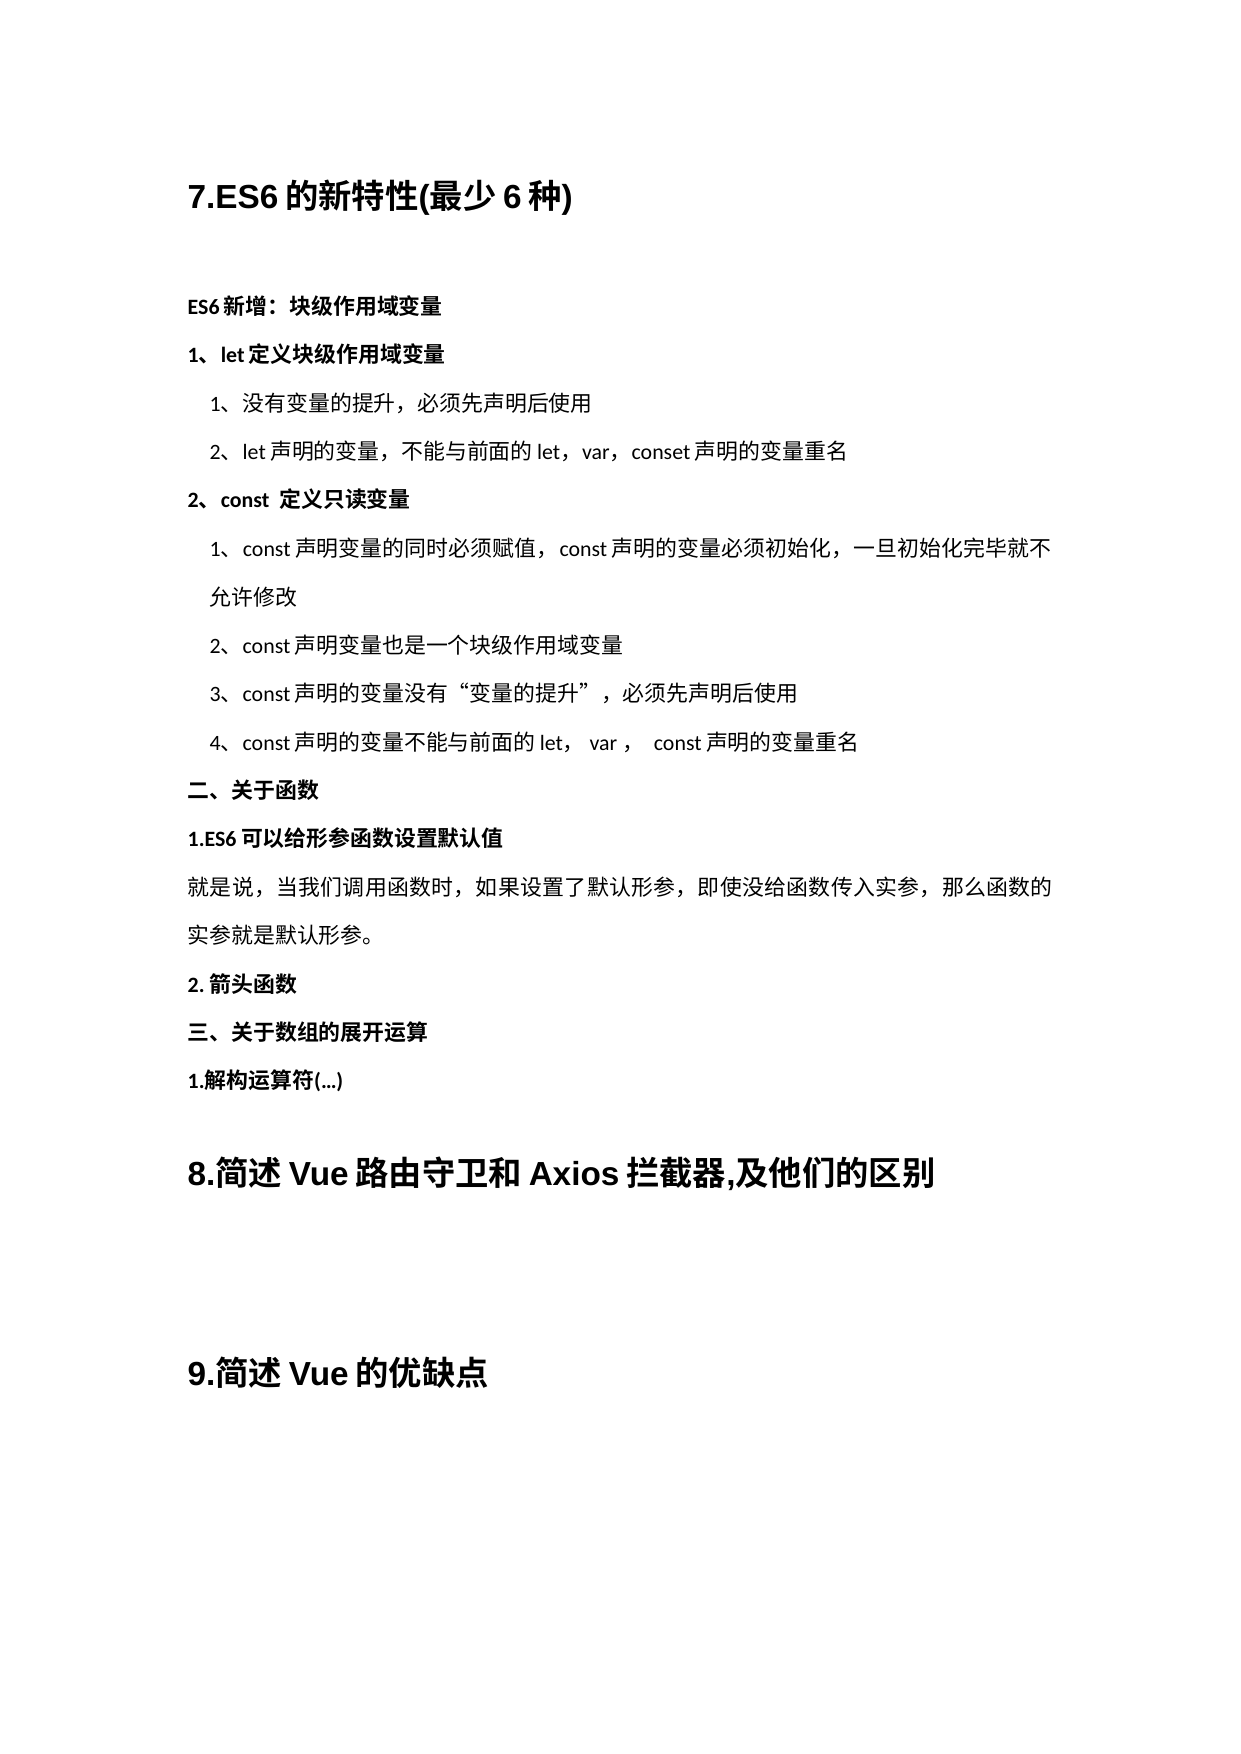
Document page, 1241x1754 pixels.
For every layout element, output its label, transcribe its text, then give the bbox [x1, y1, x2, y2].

text 3、const声明的变量没有“变量的提升”，必须先声明后使用 [209, 676, 1053, 708]
subtitle 9.简述Vue的优缺点 [187, 1338, 1053, 1403]
subtitle 8.简述Vue路由守卫和Axios拦截器,及他们的区别 [187, 1138, 1053, 1203]
text 2、let声明的变量，不能与前面的let，var，conset声明的变量重名 [209, 434, 1053, 466]
text 1、没有变量的提升，必须先声明后使用 [209, 385, 1053, 418]
text 1.解构运算符(…) [187, 1063, 1053, 1095]
text 1、let定义块级作用域变量 [187, 337, 1053, 369]
text 4、const声明的变量不能与前面的let， var ， const声明的变量重名 [209, 724, 1053, 757]
text ES6新增：块级作用域变量 [187, 289, 1053, 321]
text 2. 箭头函数 [187, 966, 1053, 999]
text 2、const 定义只读变量 [187, 482, 1053, 514]
subtitle 7.ES6的新特性(最少6种) [187, 162, 1053, 227]
text 2、const声明变量也是一个块级作用域变量 [209, 627, 1053, 660]
text 1、const声明变量的同时必须赋值，const声明的变量必须初始化，一旦初始化完毕就不允许修改 [209, 530, 1053, 612]
text 1.ES6可以给形参函数设置默认值 [187, 821, 1053, 853]
text 就是说，当我们调用函数时，如果设置了默认形参，即使没给函数传入实参，那么函数的实参就是默认形参。 [187, 869, 1053, 950]
text 三、关于数组的展开运算 [187, 1014, 1053, 1047]
text 二、关于函数 [187, 772, 1053, 805]
